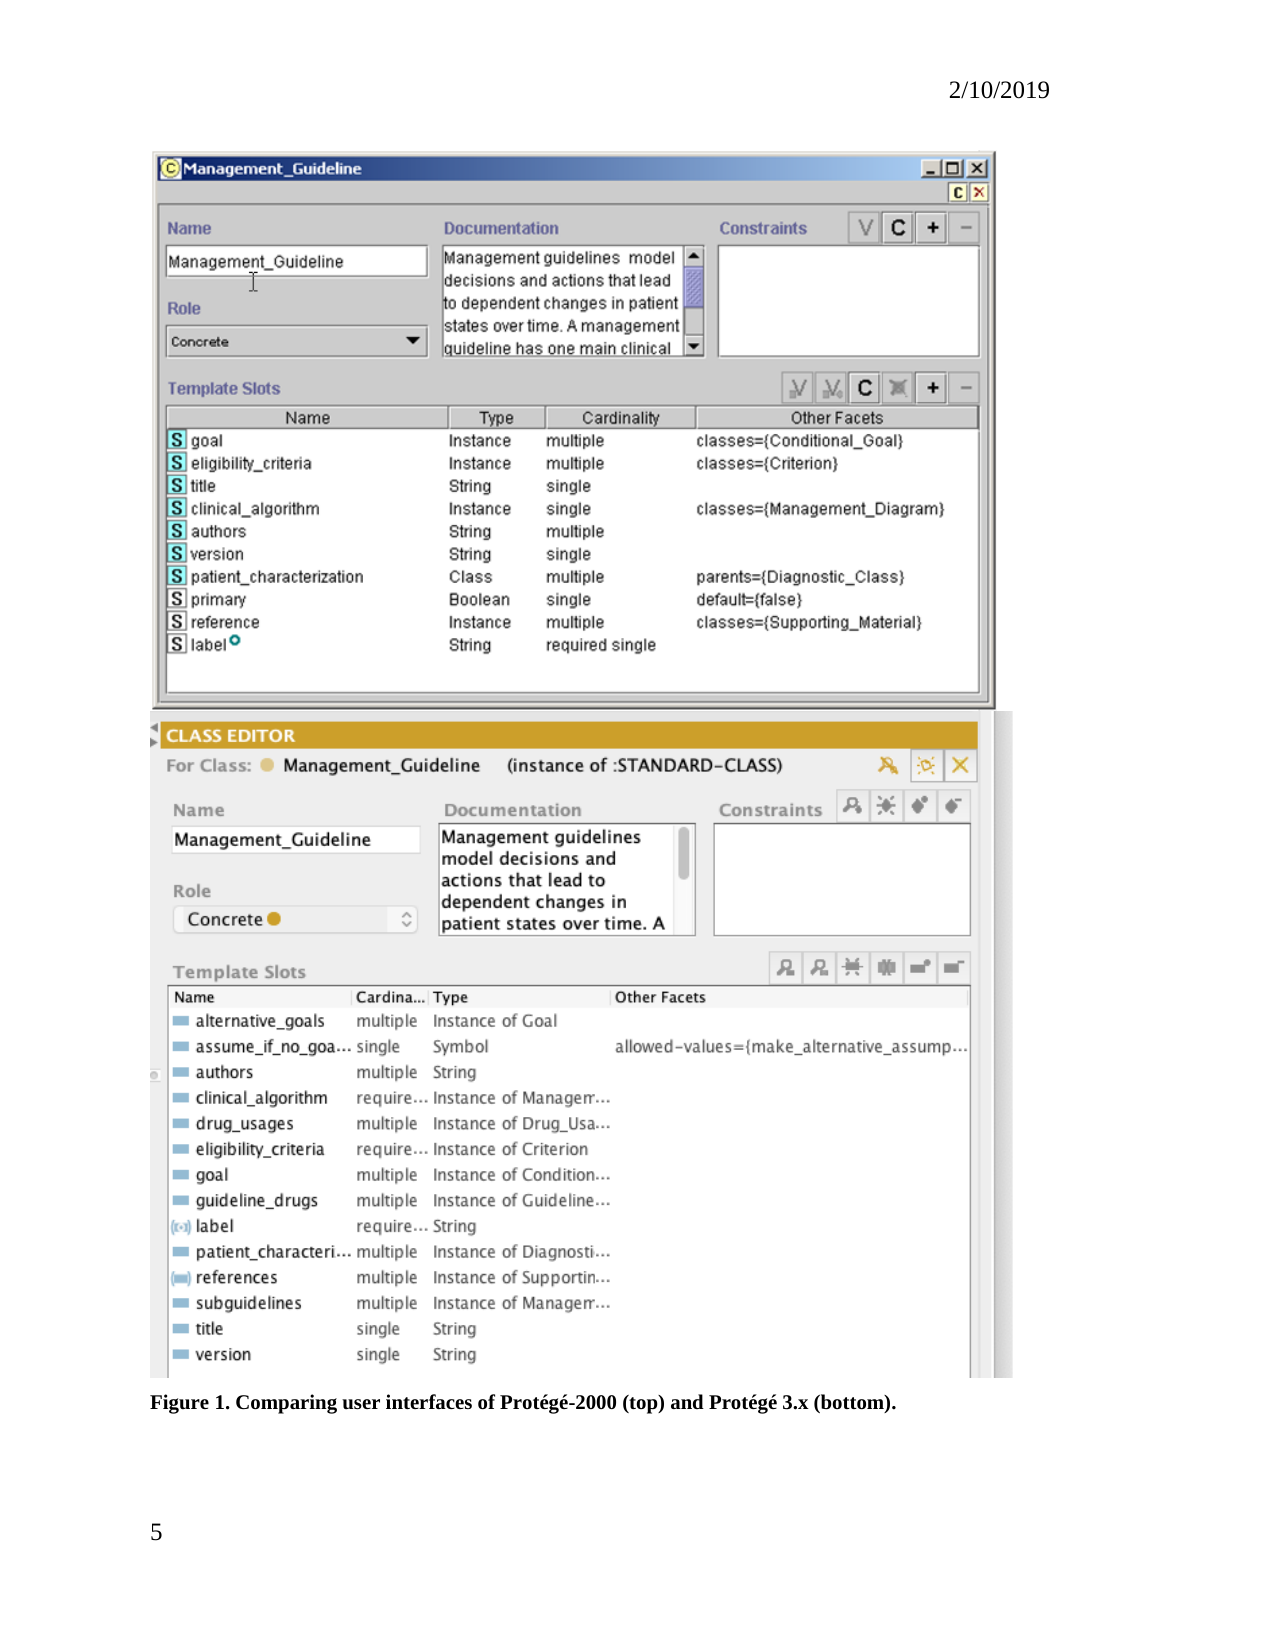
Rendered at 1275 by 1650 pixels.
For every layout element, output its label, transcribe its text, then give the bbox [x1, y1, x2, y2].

picture [150, 150, 1013, 1378]
